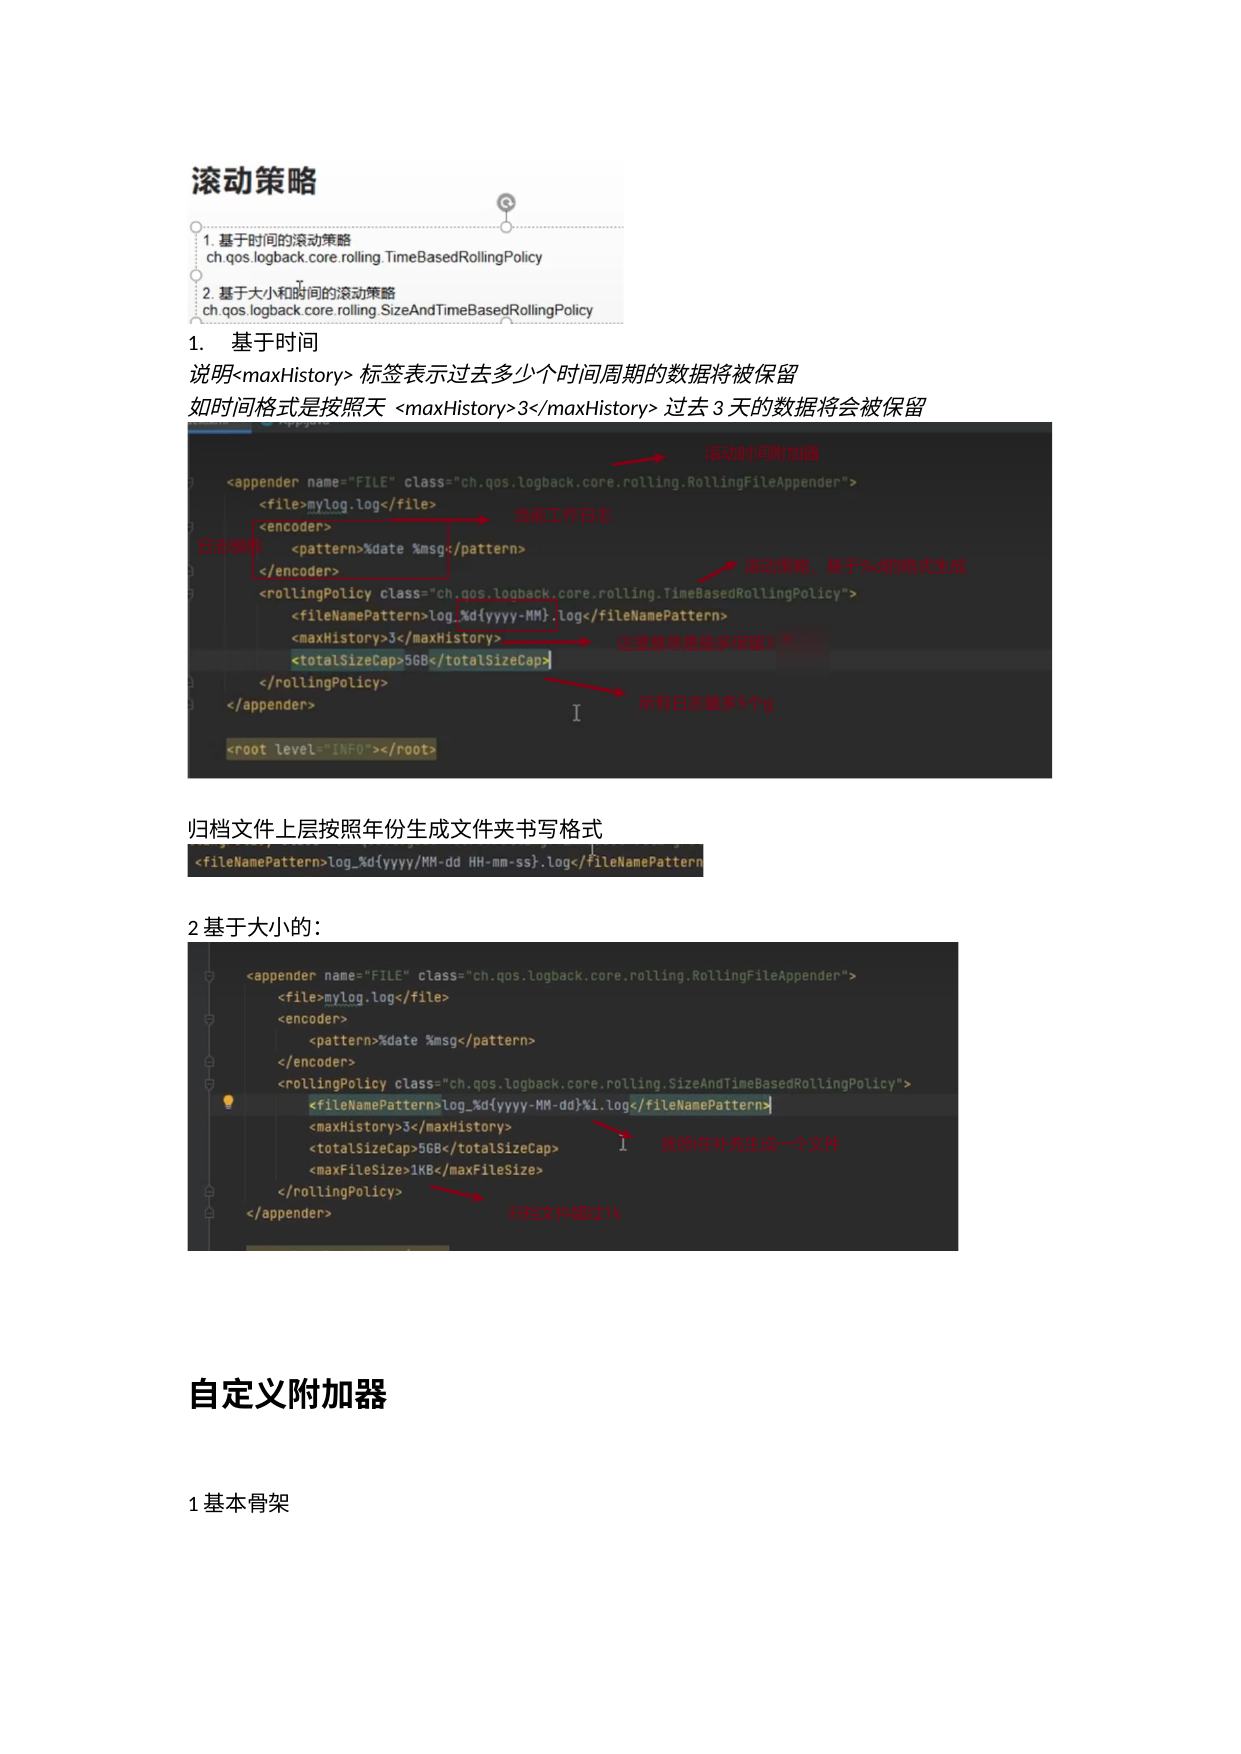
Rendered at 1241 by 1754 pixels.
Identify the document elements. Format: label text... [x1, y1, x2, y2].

list 如时间格式是按照天 <maxHistory>3</maxHistory> 过去3天的数据将会被保留 [187, 389, 1053, 422]
text 归档文件上层按照年份生成文件夹书写格式 [187, 812, 1053, 844]
picture [187, 942, 959, 1251]
list 基于时间 [187, 324, 1053, 357]
list 说明<maxHistory> 标签表示过去多少个时间周期的数据将被保留 [187, 357, 1053, 389]
picture [187, 422, 1053, 779]
picture [187, 162, 624, 324]
text 2基于大小的： [187, 909, 1053, 942]
subtitle 自定义附加器 [187, 1359, 1053, 1424]
picture [187, 844, 704, 877]
text 1基本骨架 [187, 1486, 1053, 1518]
